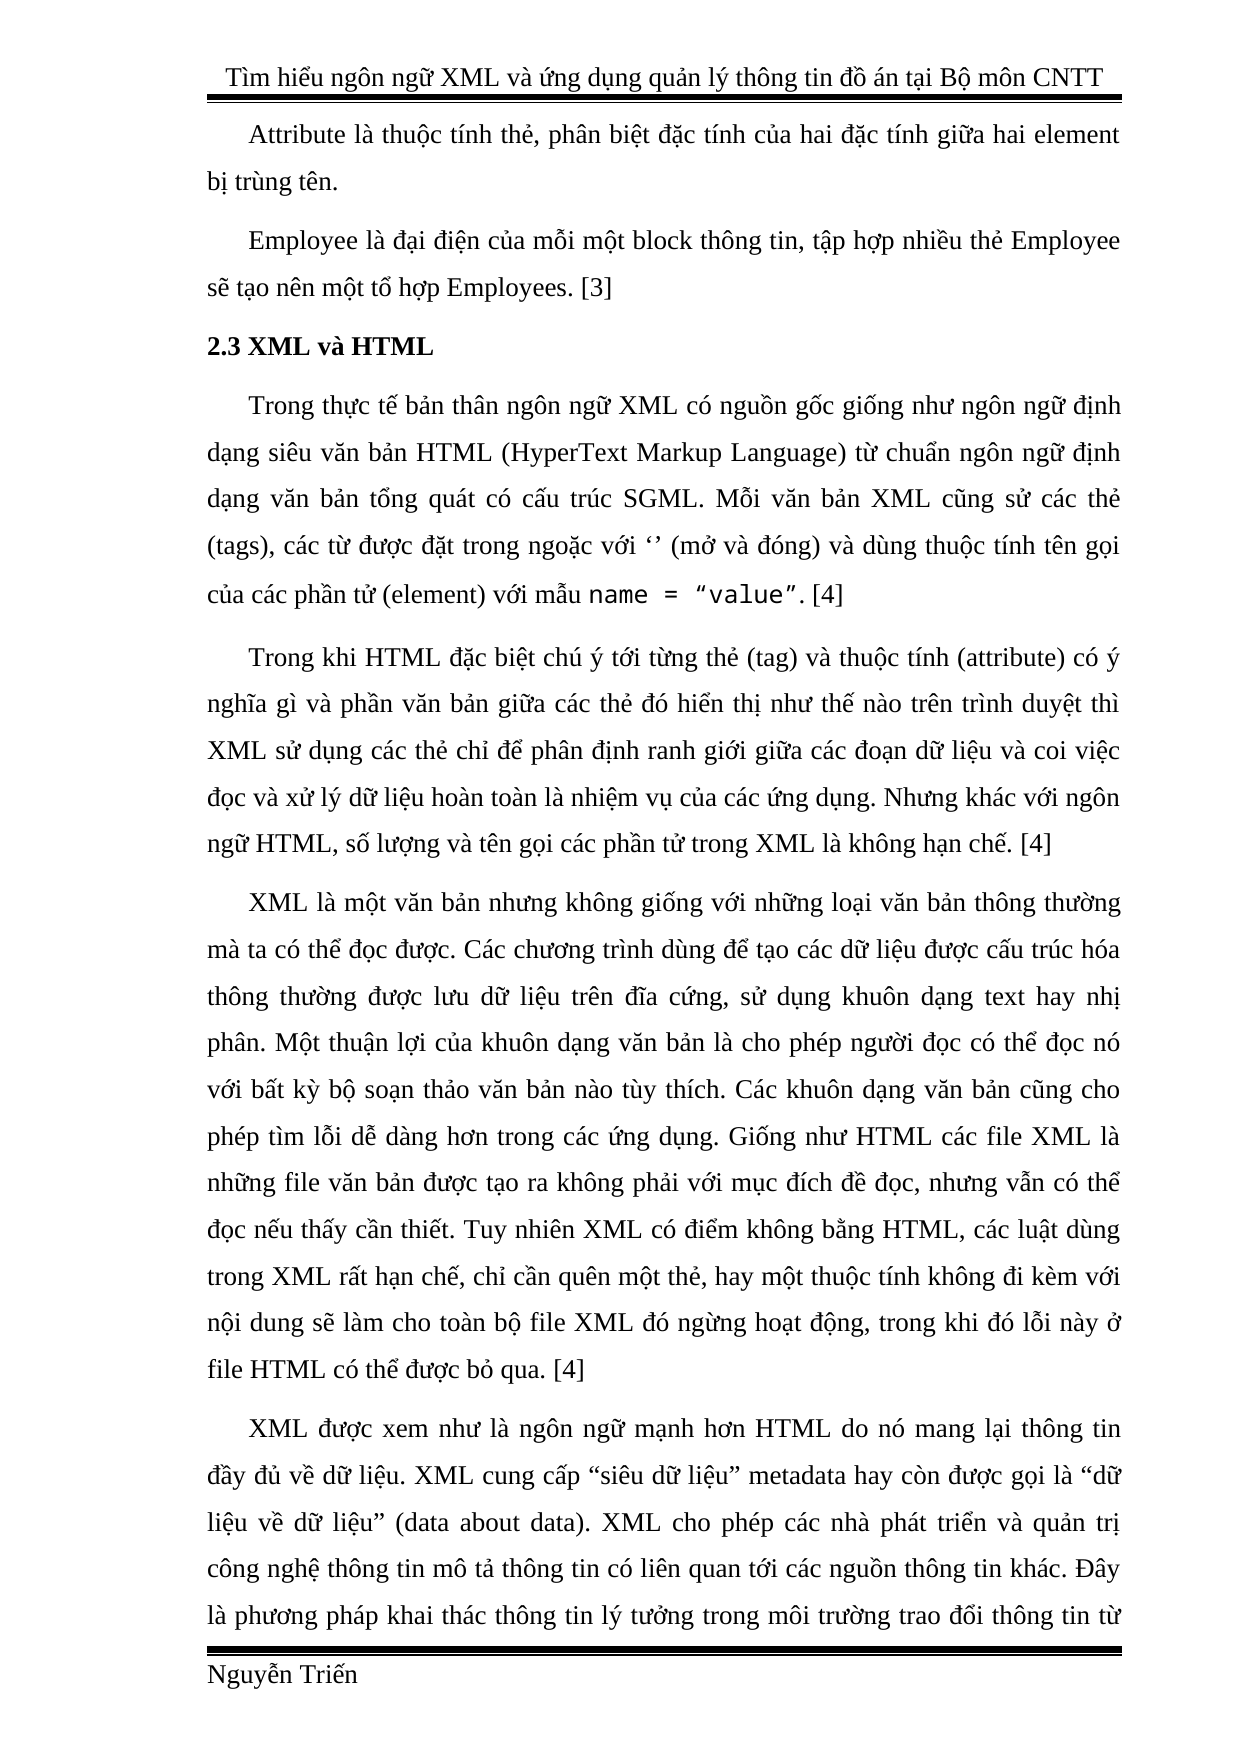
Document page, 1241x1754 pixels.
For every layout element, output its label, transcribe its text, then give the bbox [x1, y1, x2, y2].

text Trong khi HTML đặc biệt chú ý tới từng thẻ (tag) và thuộc tính (attribute) có ý nghĩa gì và phần văn bản giữa các thẻ đó hiển thị như thế nào trên trình duyệt thì XML sử dụng các thẻ chỉ để phân định ranh giới giữa các đoạn dữ liệu và coi việc đọc và xử lý dữ liệu hoàn toàn là nhiệm vụ của các ứng dụng. Nhưng khác với ngôn ngữ HTML, số lượng và tên gọi các phần tử trong XML là không hạn chế. [207, 641, 1122, 858]
text Trong thực tế bản thân ngôn ngữ XML có nguồn gốc giống như ngôn ngữ định dạng siêu văn bản HTML (HyperText Markup Language) từ chuẩn ngôn ngữ định dạng văn bản tổng quát có cấu trúc SGML. Mỗi văn bản XML cũng sử các thẻ (tags), các từ được đặt trong ngoặc với ‘’ (mở và đóng) và dùng thuộc tính tên gọi của các phần tử (element) với mẫu name = “value”. [207, 389, 1122, 611]
text XML là một văn bản nhưng không giống với những loại văn bản thông thường mà ta có thể đọc được. Các chương trình dùng để tạo các dữ liệu được cấu trúc hóa thông thường được lưu dữ liệu trên đĩa cứng, sử dụng khuôn dạng text hay nhị phân. Một thuận lợi của khuôn dạng văn bản là cho phép người đọc có thể đọc nó với bất kỳ bộ soạn thảo văn bản nào tùy thích. Các khuôn dạng văn bản cũng cho phép tìm lỗi dễ dàng hơn trong các ứng dụng. Giống như HTML các file XML là những file văn bản được tạo ra không phải với mục đích đề đọc, nhưng vẫn có thể đọc nếu thấy cần thiết. Tuy nhiên XML có điểm không bằng HTML, các luật dùng trong XML rất hạn chế, chỉ cần quên một thẻ, hay một thuộc tính không đi kèm với nội dung sẽ làm cho toàn bộ file XML đó ngừng hoạt động, trong khi đó lỗi này ở file HTML có thể được bỏ qua. [207, 886, 1122, 1384]
subtitle XML và HTML [207, 330, 1122, 361]
text Employee là đại điện của mỗi một block thông tin, tập hợp nhiều thẻ Employee sẽ tạo nên một tổ hợp Employees. [207, 224, 1122, 302]
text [207, 1412, 1122, 1630]
text Attribute là thuộc tính thẻ, phân biệt đặc tính của hai đặc tính giữa hai element bị trùng tên. [207, 118, 1122, 196]
